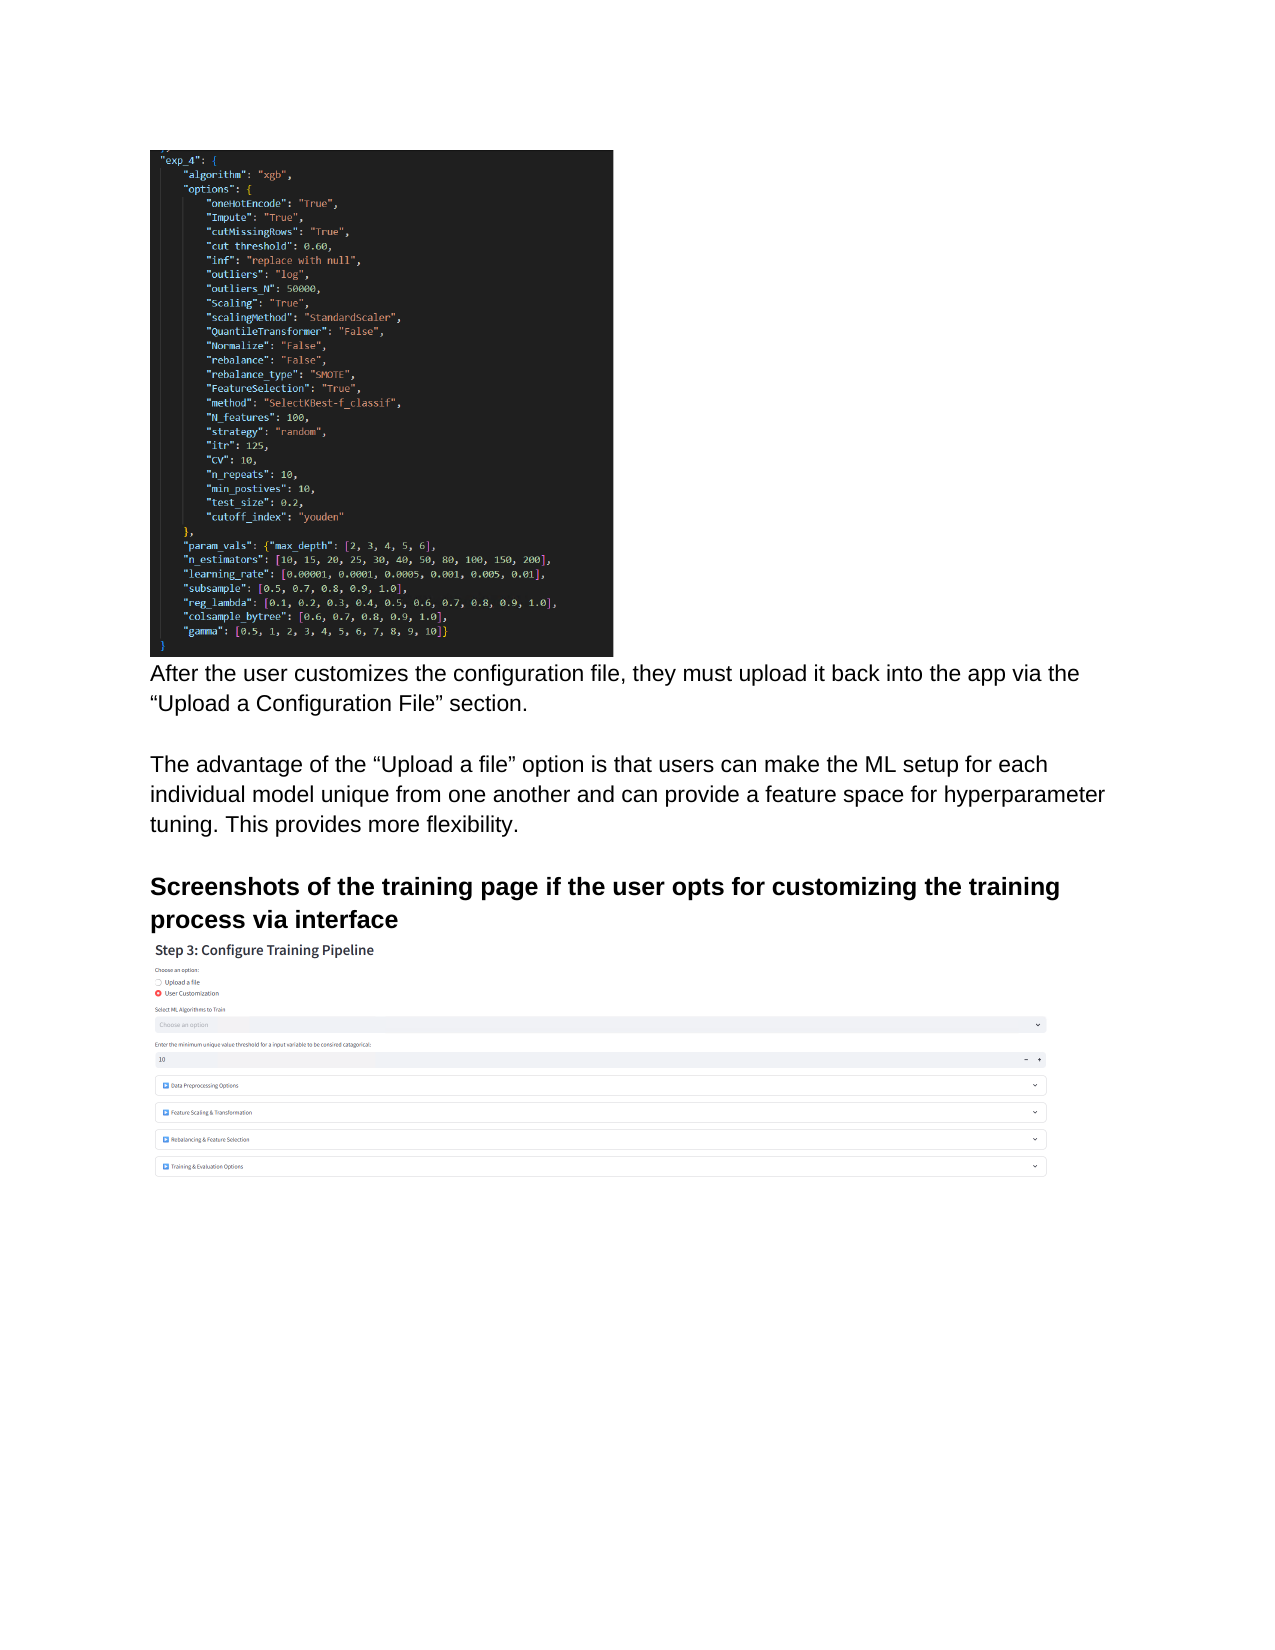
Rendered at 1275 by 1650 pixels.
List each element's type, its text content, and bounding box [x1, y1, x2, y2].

text Screenshots of the training page if the user opts for customizing the training process via interface [150, 872, 1125, 933]
text The advantage of the “Upload a file” option is that users can make the ML setup for each individual model unique from one another and can provide a feature space for hyperparameter tuning. This provides more flexibility. [150, 751, 1125, 838]
picture [150, 937, 1053, 1187]
picture [150, 150, 614, 657]
text After the user customizes the configuration file, they must upload it back into the app via the “Upload a Configuration File” section. [150, 660, 1125, 717]
